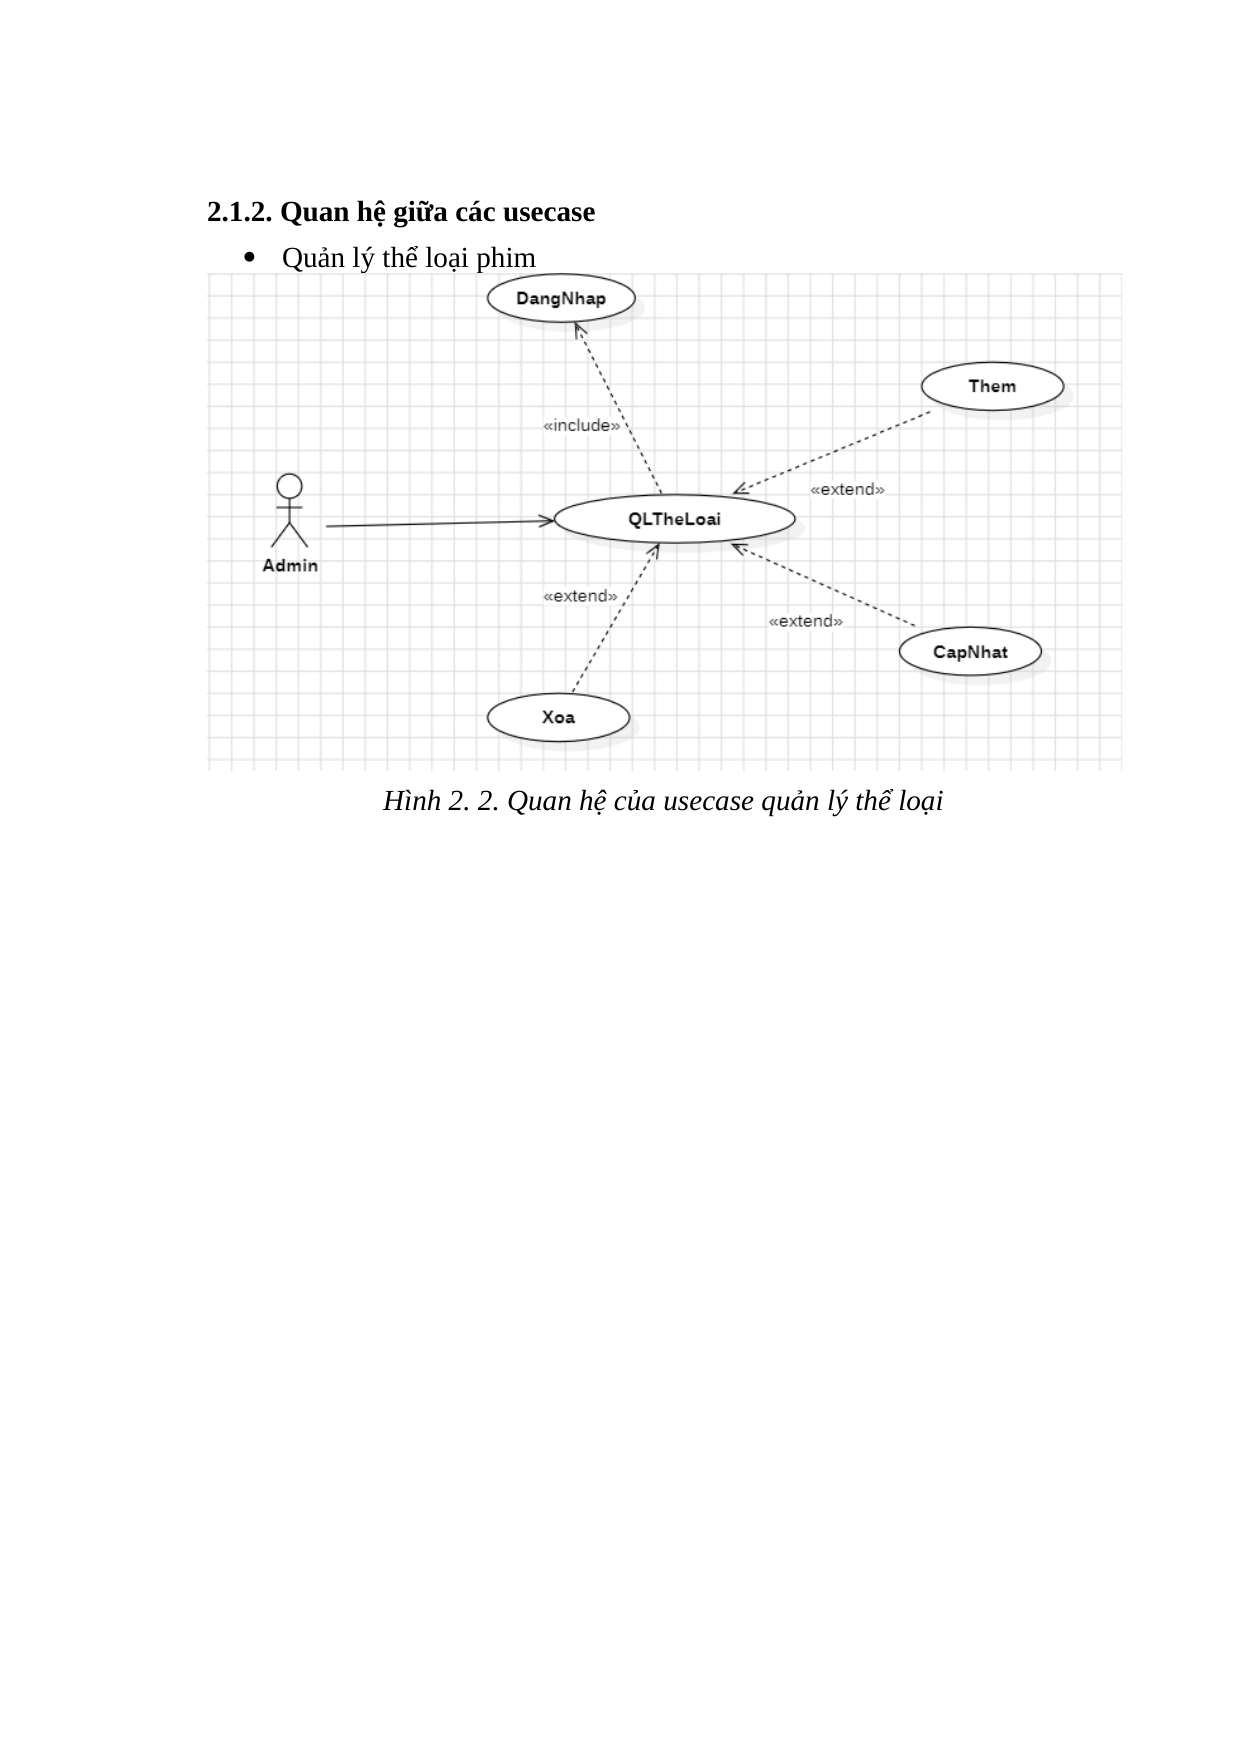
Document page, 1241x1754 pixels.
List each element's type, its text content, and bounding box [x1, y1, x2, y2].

picture [206, 273, 1123, 771]
subtitle 2.1.2. Quan hệ giữa các usecase [207, 194, 1122, 227]
list Quản lý thể loại phim [244, 240, 1122, 273]
